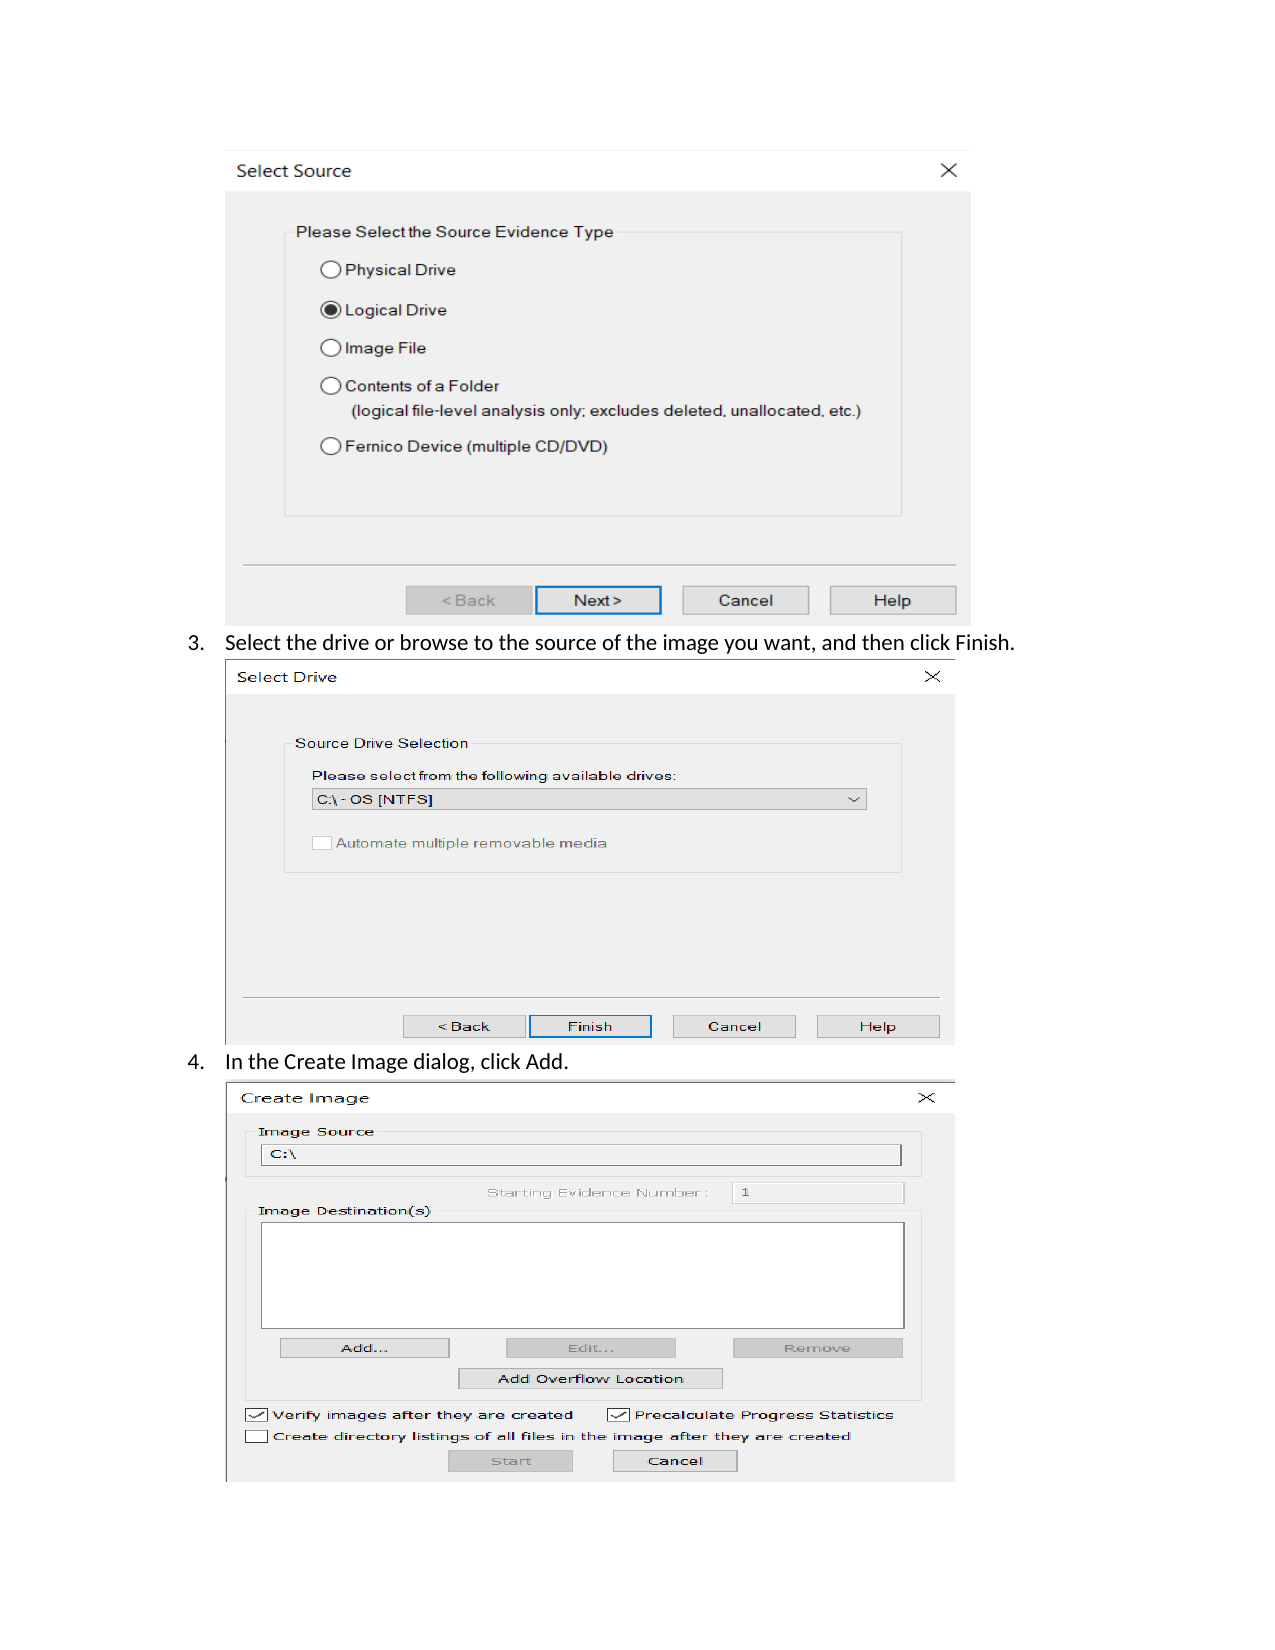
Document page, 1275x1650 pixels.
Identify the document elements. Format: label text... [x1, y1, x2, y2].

picture [225, 150, 971, 626]
picture [225, 659, 955, 1045]
list In the Create Image dialog, click Add. [187, 1047, 1125, 1075]
picture [225, 1079, 955, 1482]
list Select the drive or browse to the source of the image you want, and then click Finish. [187, 628, 1125, 656]
